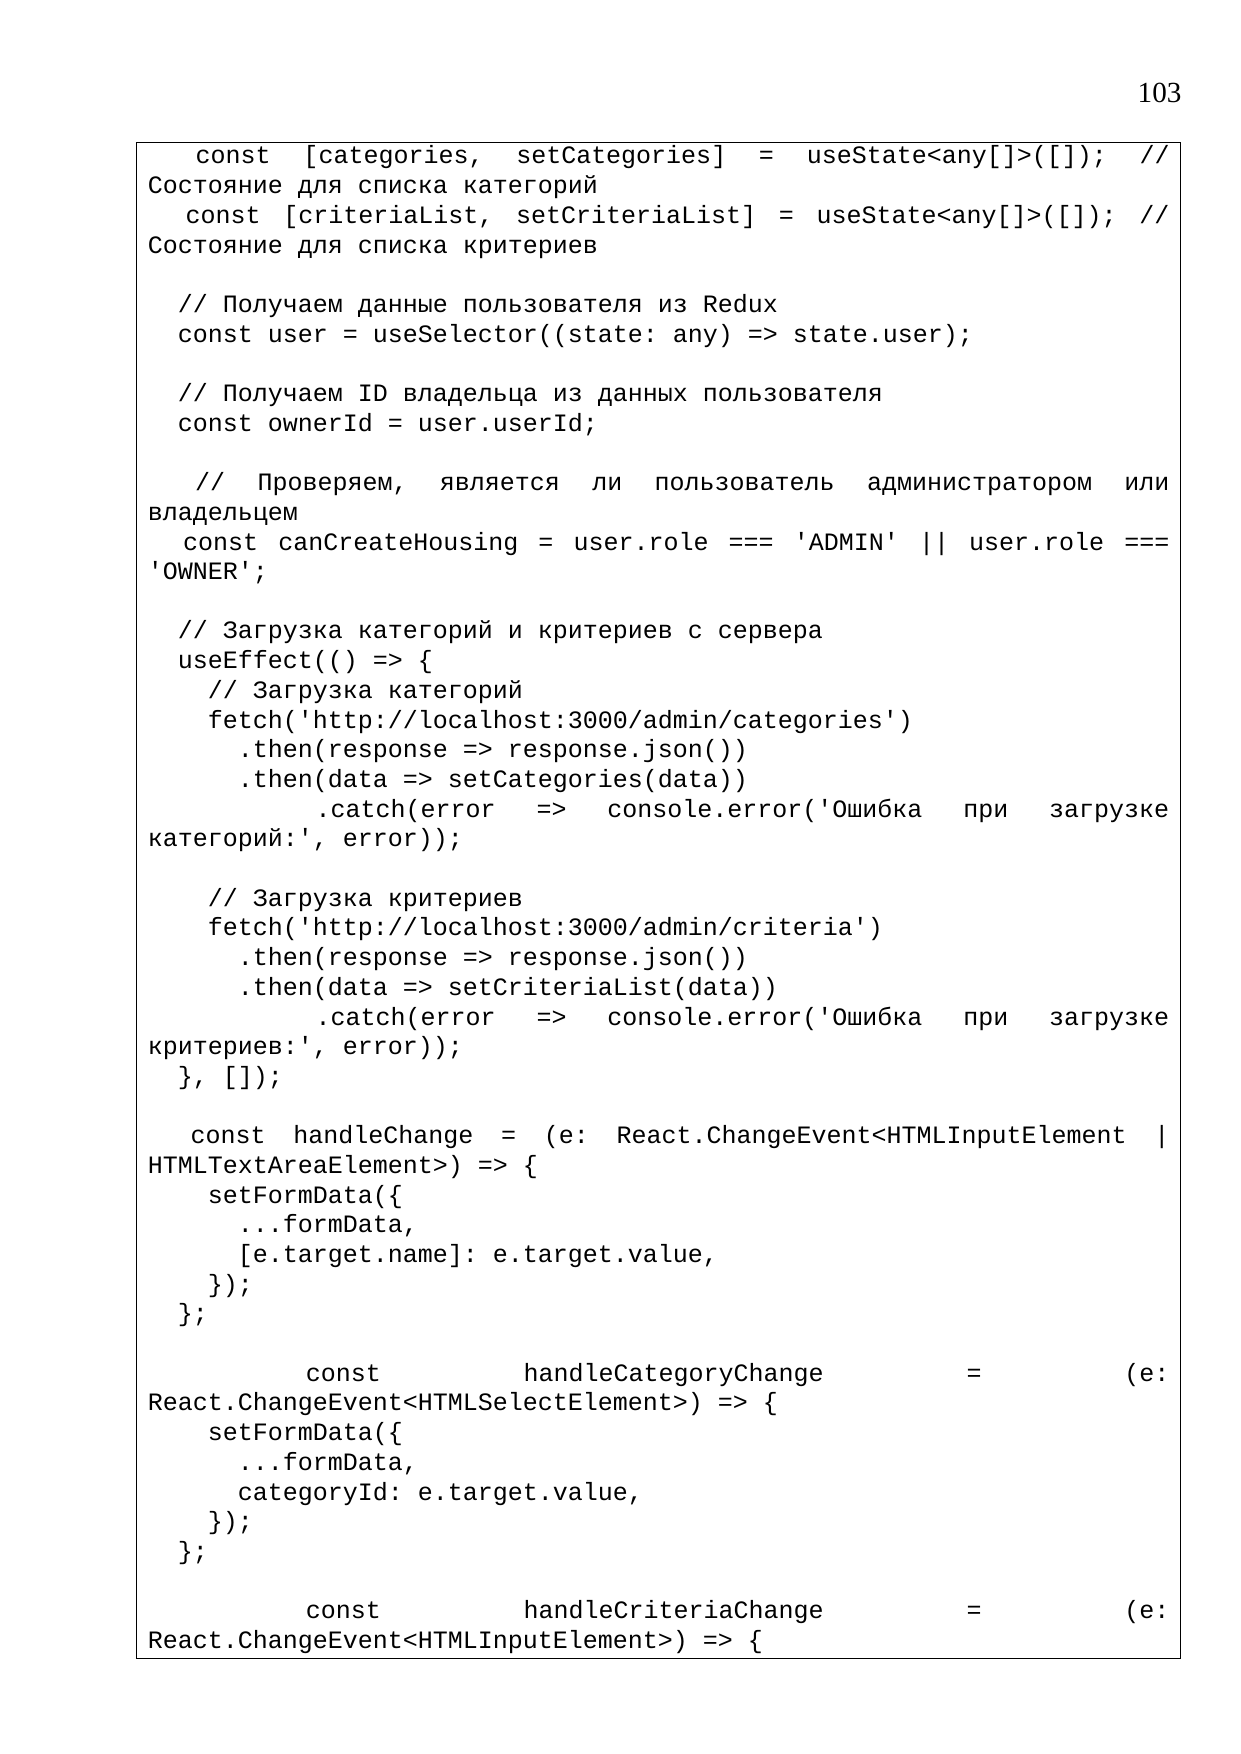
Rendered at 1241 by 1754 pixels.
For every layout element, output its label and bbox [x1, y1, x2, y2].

table_header [137, 143, 1180, 1657]
